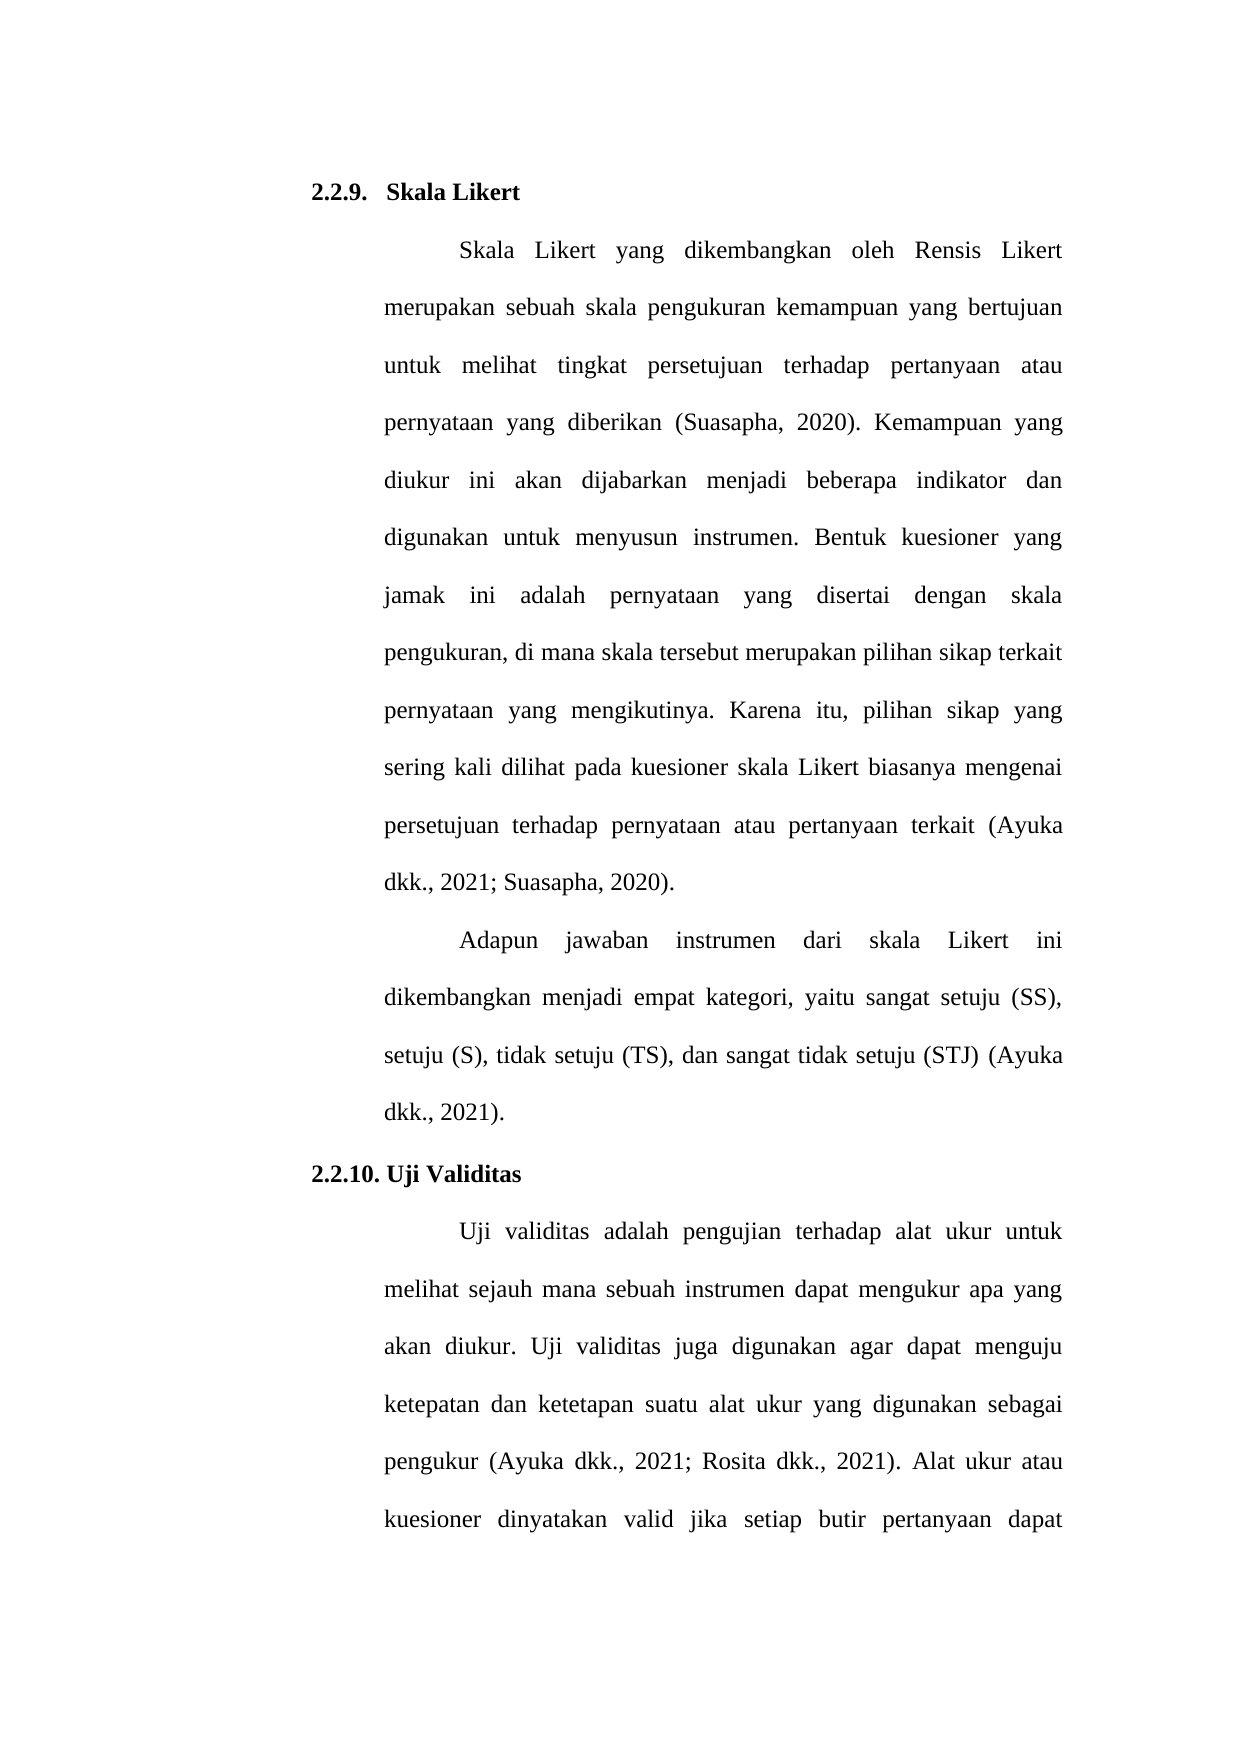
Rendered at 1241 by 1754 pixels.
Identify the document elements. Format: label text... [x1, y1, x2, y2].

text Skala Likert yang dikembangkan oleh Rensis Likert merupakan sebuah skala pengukuran kemampuan yang bertujuan untuk melihat tingkat persetujuan terhadap pertanyaan atau pernyataan yang diberikan . Kemampuan yang diukur ini akan dijabarkan menjadi beberapa indikator dan digunakan untuk menyusun instrumen. Bentuk kuesioner yang jamak ini adalah pernyataan yang disertai dengan skala pengukuran, di mana skala tersebut merupakan pilihan sikap terkait pernyataan yang mengikutinya. Karena itu, pilihan sikap yang sering kali dilihat pada kuesioner skala Likert biasanya mengenai persetujuan terhadap pernyataan atau pertanyaan terkait . [384, 235, 1063, 896]
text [384, 1216, 1063, 1533]
text Adapun jawaban instrumen dari skala Likert ini dikembangkan menjadi empat kategori, yaitu sangat setuju (SS), setuju (S), tidak setuju (TS), dan sangat tidak setuju (STJ) . [384, 925, 1063, 1126]
subtitle Uji Validitas [311, 1159, 1063, 1188]
subtitle Skala Likert [311, 177, 1063, 206]
